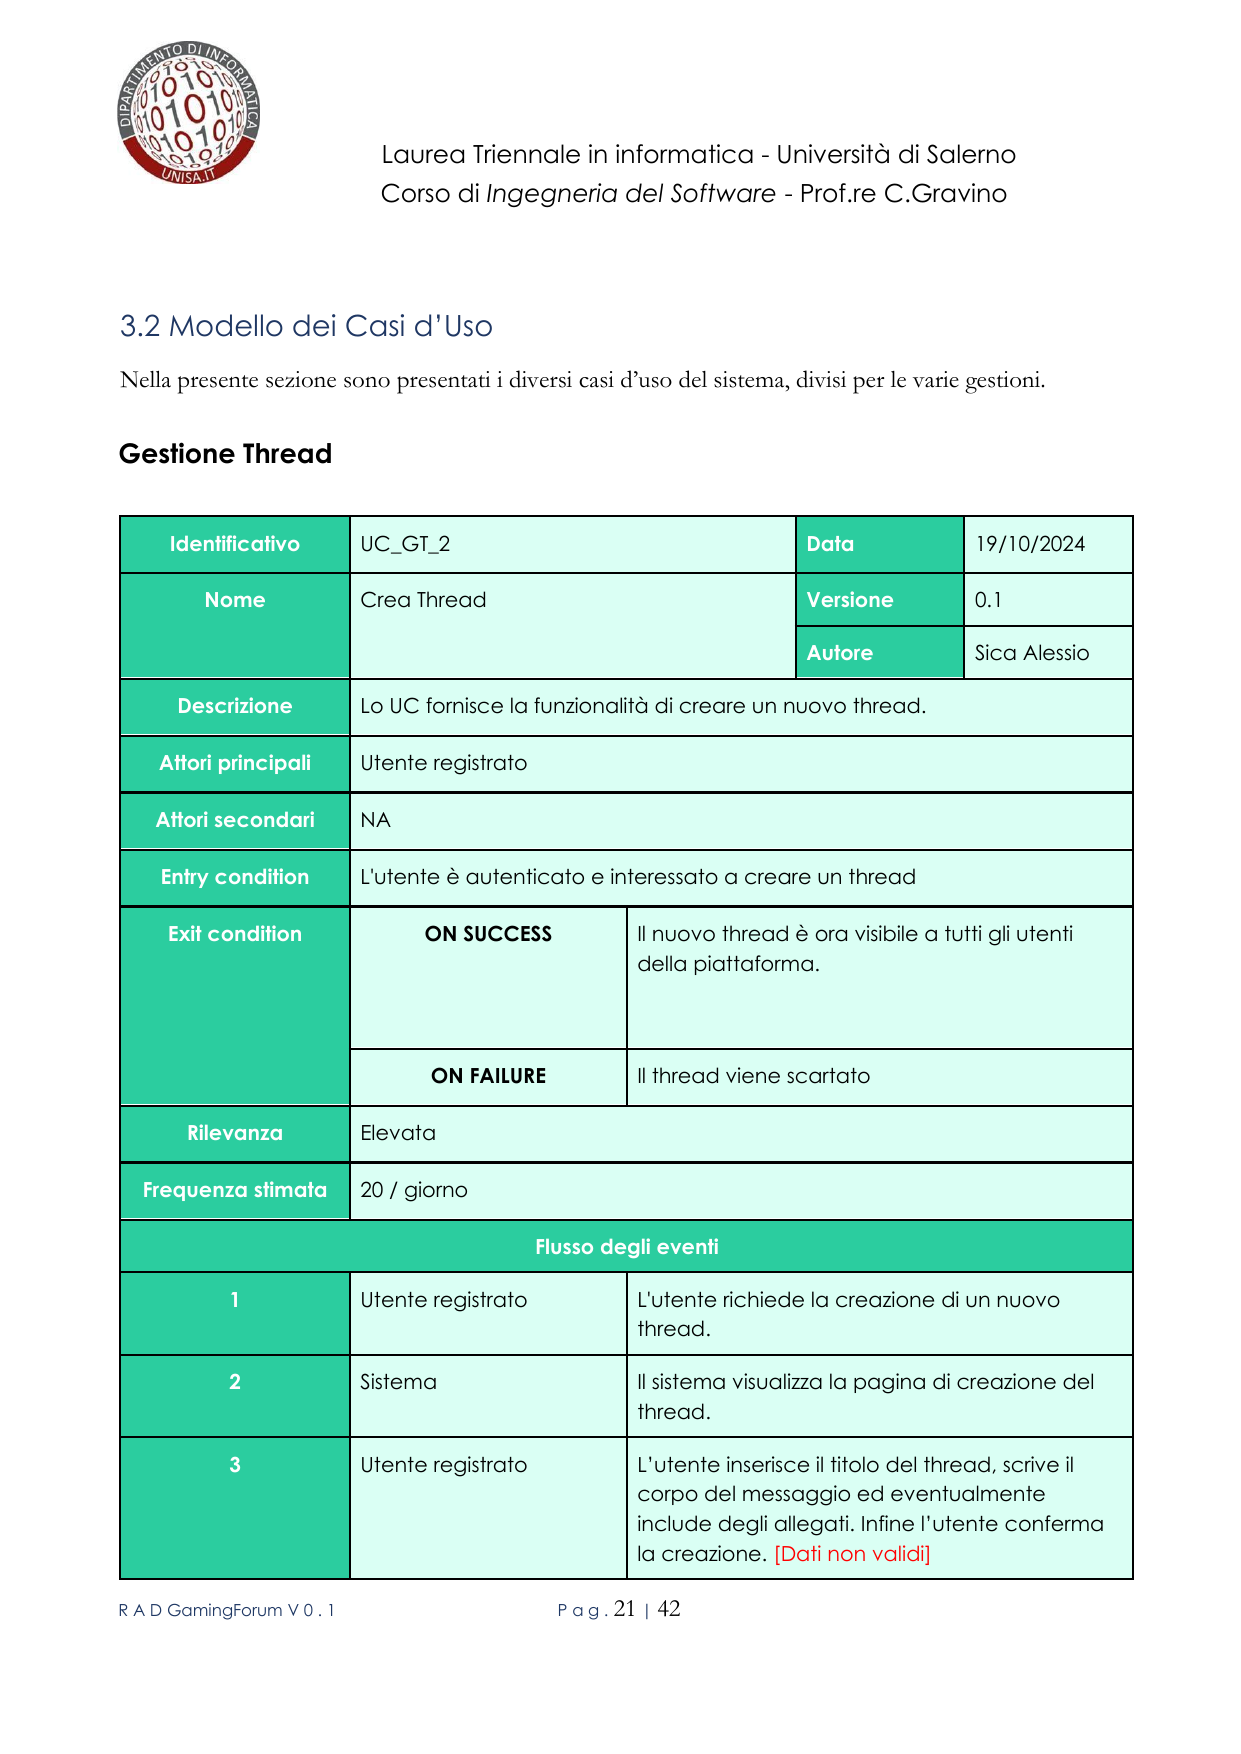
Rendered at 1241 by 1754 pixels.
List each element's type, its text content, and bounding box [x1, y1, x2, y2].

table_cell Frequenza stimata [121, 1164, 349, 1218]
table_header Identificativo [121, 517, 349, 572]
table_cell Utente registrato [351, 1438, 626, 1578]
table_cell Il sistema visualizza la pagina di creazione del thread. [628, 1356, 1132, 1436]
table_cell L'utente è autenticato e interessato a creare un thread [351, 851, 1132, 905]
table_cell Autore [797, 627, 963, 677]
table_cell 3 [121, 1438, 349, 1578]
text Nella presente sezione sono presentati i diversi casi d’uso del sistema, divisi per le varie gestioni. [120, 366, 1132, 394]
table_cell Entry condition [121, 851, 349, 905]
table_cell ON FAILURE [351, 1050, 626, 1104]
table_cell Sica Alessio [965, 627, 1132, 677]
table_cell Crea Thread [351, 574, 795, 677]
table_cell 2 [121, 1356, 349, 1436]
table_cell Nome [121, 574, 349, 677]
table_cell L’utente inserisce il titolo del thread, scrive il corpo del messaggio ed eventualmente include degli allegati. Infine l’utente conferma la creazione. [Dati non validi] [628, 1438, 1132, 1578]
table_cell ON SUCCESS [351, 908, 626, 1047]
table_cell Il nuovo thread è ora visibile a tutti gli utenti della piattaforma. [628, 908, 1132, 1047]
table_cell Versione [797, 574, 963, 625]
table_cell 1 [121, 1273, 349, 1354]
subtitle Gestione Thread [118, 433, 1132, 472]
table_cell Rilevanza [121, 1107, 349, 1161]
table_header Data [797, 517, 963, 572]
table_cell Attori secondari [121, 794, 349, 848]
table_cell Utente registrato [351, 1273, 626, 1354]
table_cell Flusso degli eventi [121, 1221, 1132, 1271]
subtitle 3.2 Modello dei Casi d’Uso [120, 304, 1132, 345]
table_cell 0.1 [965, 574, 1132, 625]
table_header 19/10/2024 [965, 517, 1132, 572]
picture [117, 41, 260, 184]
table_cell NA [351, 794, 1132, 848]
table_cell Sistema [351, 1356, 626, 1436]
table_cell Elevata [351, 1107, 1132, 1161]
table_cell Lo UC fornisce la funzionalità di creare un nuovo thread. [351, 680, 1132, 734]
table_cell 20 / giorno [351, 1164, 1132, 1218]
table_cell Utente registrato [351, 737, 1132, 791]
table_cell Exit condition [121, 908, 349, 1104]
table_header UC_GT_2 [351, 517, 795, 572]
table_cell Attori principali [121, 737, 349, 791]
table_cell Il thread viene scartato [628, 1050, 1132, 1104]
table_cell Descrizione [121, 680, 349, 734]
table_cell L'utente richiede la creazione di un nuovo thread. [628, 1273, 1132, 1354]
